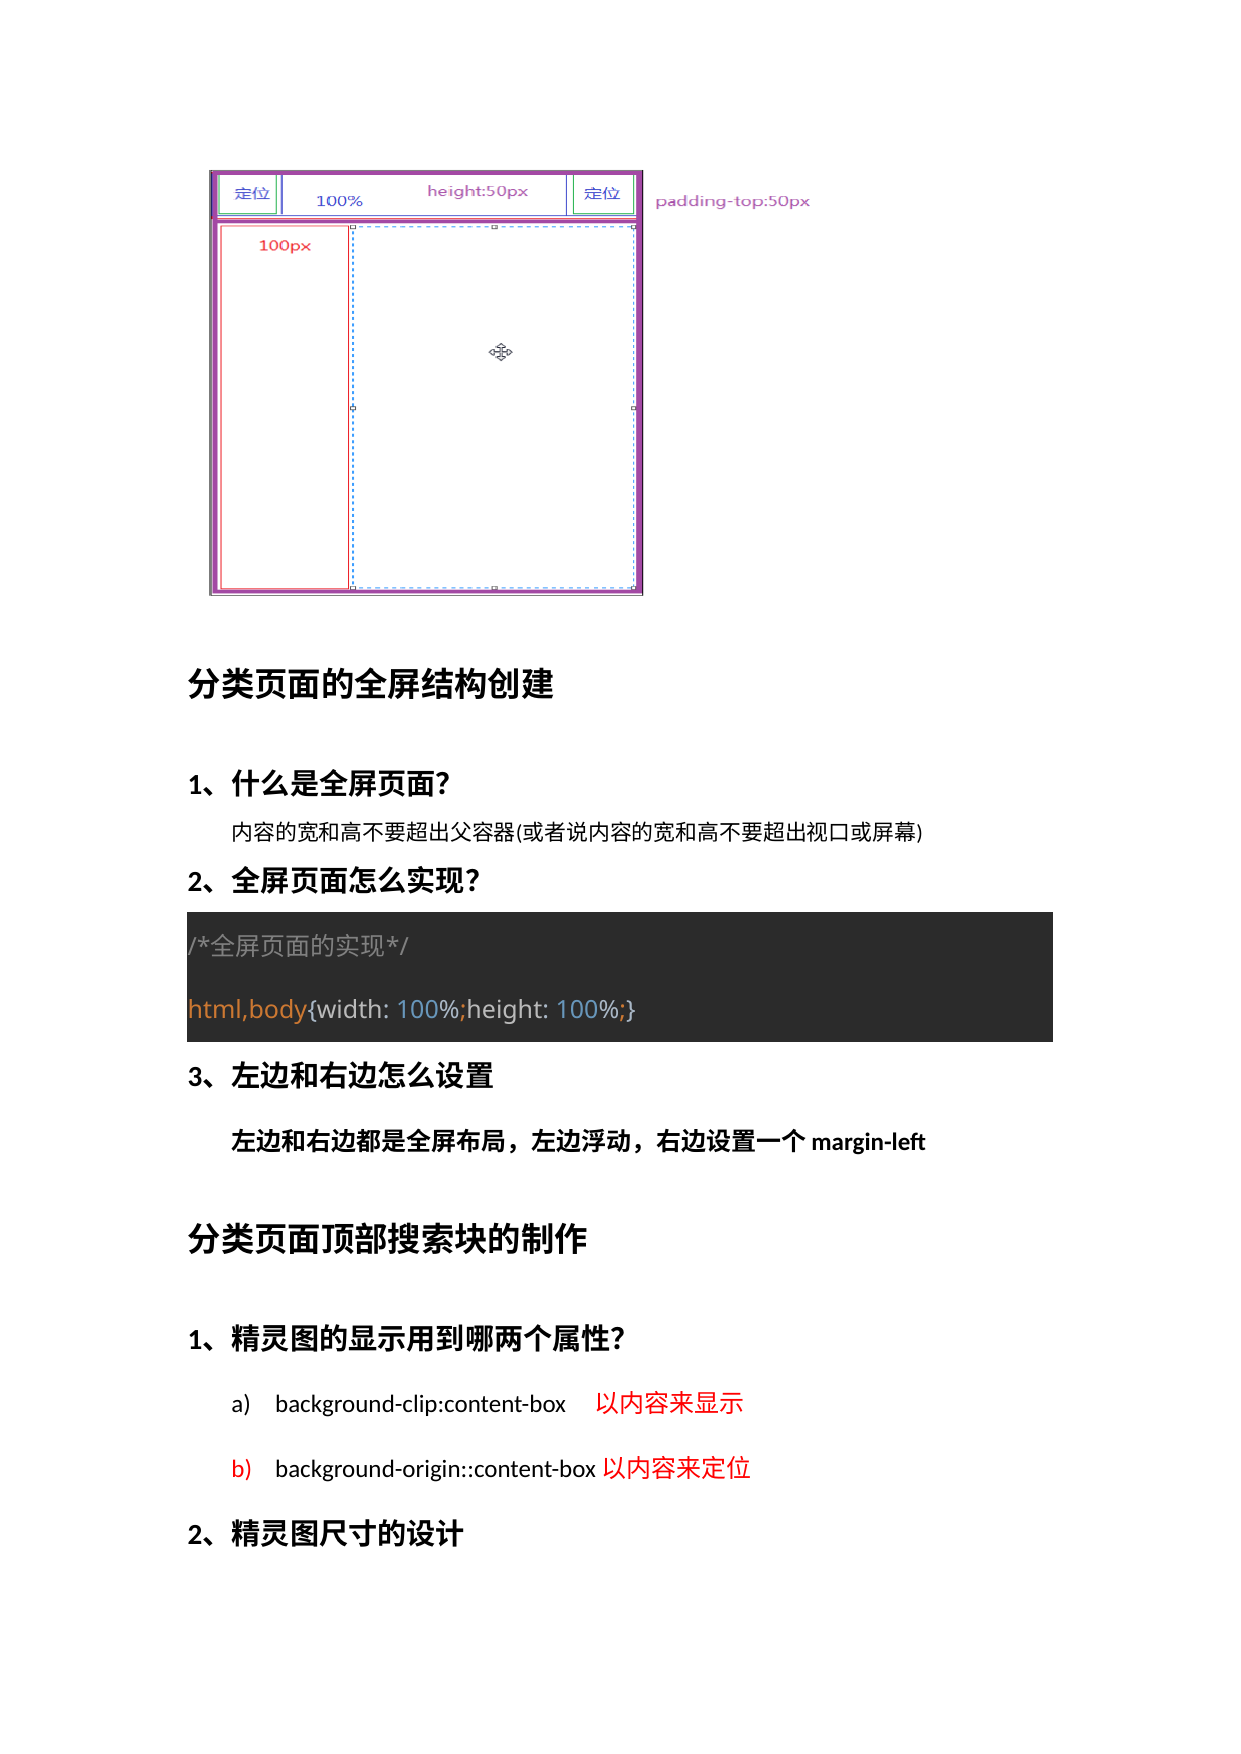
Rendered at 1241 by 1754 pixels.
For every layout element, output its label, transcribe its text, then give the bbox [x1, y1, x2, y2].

subtitle 分类页面的全屏结构创建 [187, 649, 1053, 714]
picture [187, 162, 878, 599]
list 什么是全屏页面？ [187, 749, 1053, 814]
list background-clip:content-box 以内容来显示 [231, 1369, 1053, 1434]
list background-origin::content-box以内容来定位 [231, 1434, 1053, 1499]
text 内容的宽和高不要超出父容器(或者说内容的宽和高不要超出视口或屏幕) [231, 814, 1053, 847]
list 精灵图的显示用到哪两个属性？ [187, 1304, 1053, 1369]
list 左边和右边怎么设置 [187, 1042, 1053, 1107]
subtitle 分类页面顶部搜索块的制作 [187, 1204, 1053, 1269]
list 全屏页面怎么实现？ [187, 847, 1053, 912]
text /*全屏页面的实现*/ html,body{width: 100%;height: 100%;} [187, 912, 1053, 1042]
text 左边和右边都是全屏布局，左边浮动，右边设置一个margin-left [187, 1107, 1053, 1172]
list 精灵图尺寸的设计 [187, 1499, 1053, 1564]
